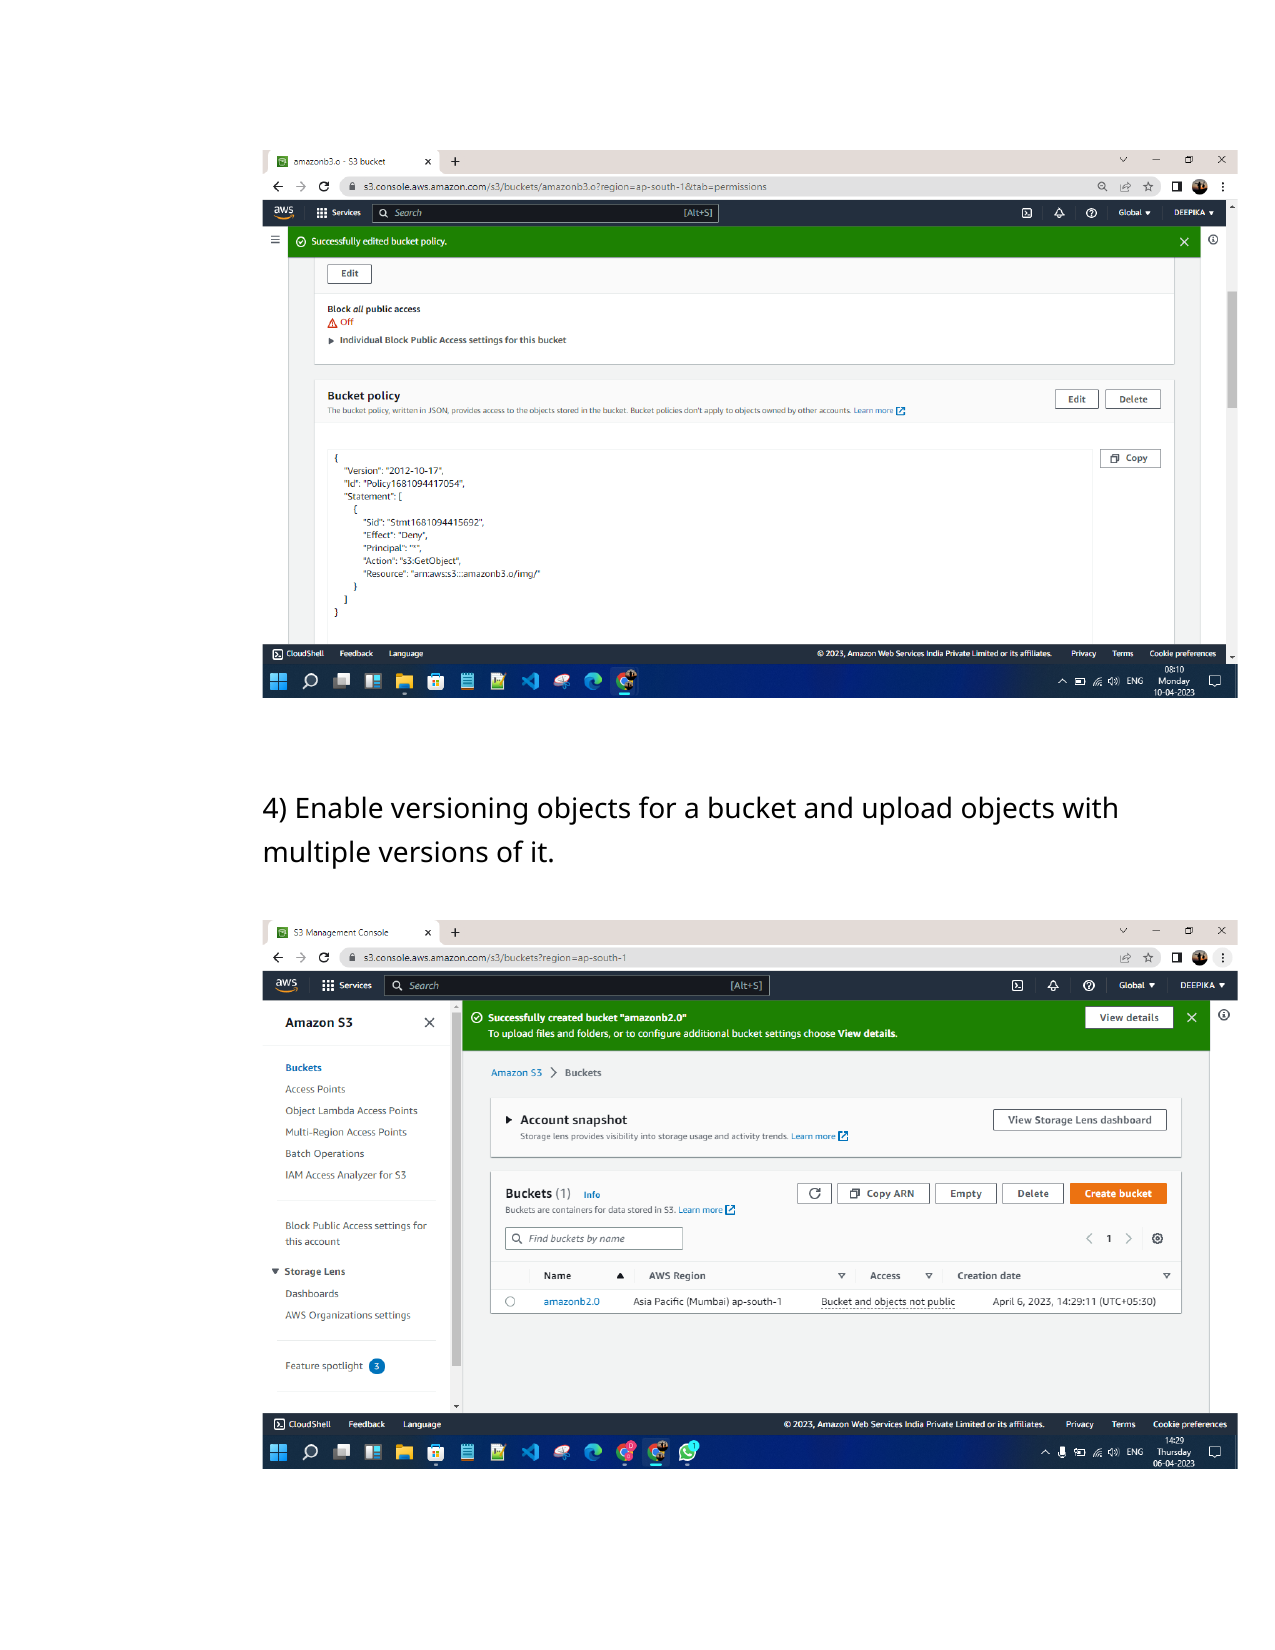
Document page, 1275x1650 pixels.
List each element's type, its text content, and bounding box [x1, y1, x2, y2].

picture [262, 150, 1238, 698]
picture [262, 920, 1238, 1469]
list 4) Enable versioning objects for a bucket and upload objects with multiple versions of it. [262, 788, 1125, 870]
